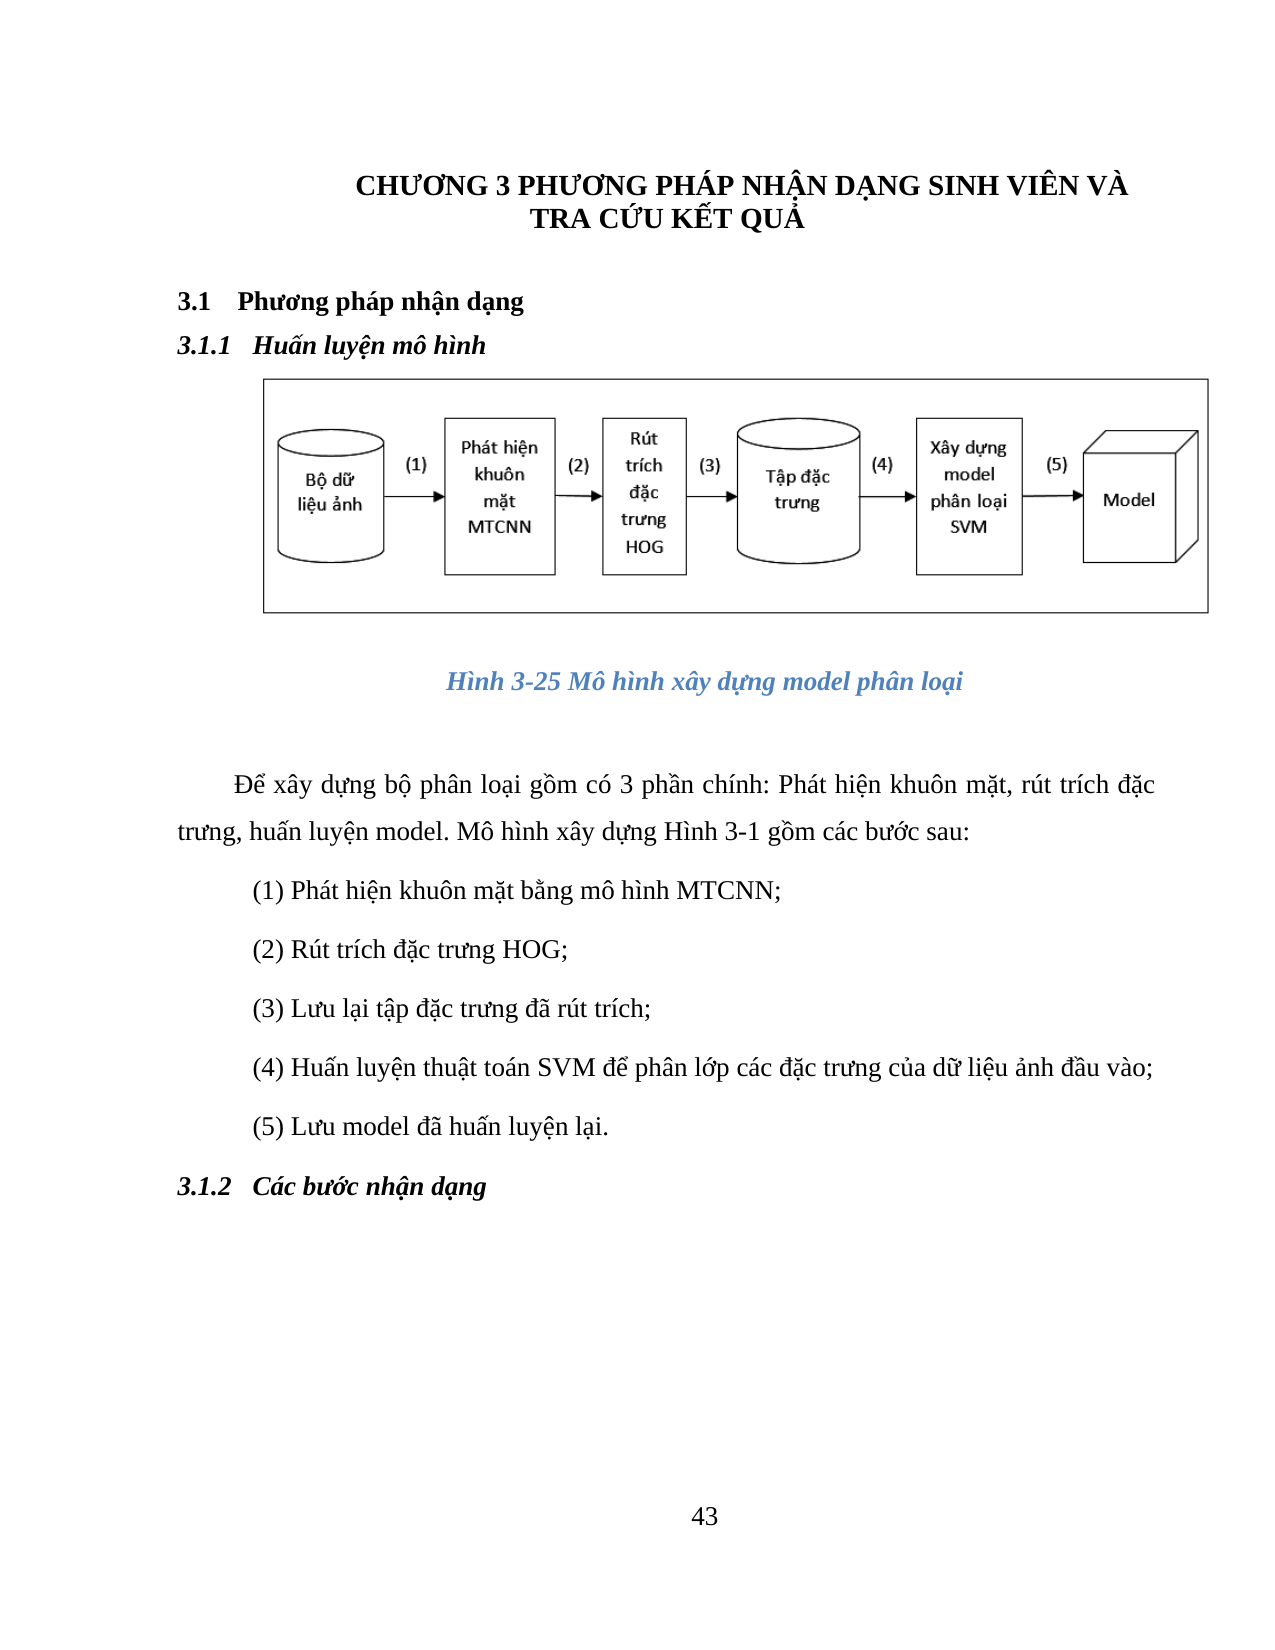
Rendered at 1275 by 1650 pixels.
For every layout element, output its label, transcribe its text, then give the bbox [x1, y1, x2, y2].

subtitle Huấn luyện mô hình [177, 329, 1157, 360]
subtitle Các bước nhận dạng [177, 1170, 1157, 1201]
text Để xây dựng bộ phân loại gồm có 3 phần chính: Phát hiện khuôn mặt, rút trích đặc trưng, huấn luyện model. Mô hình xây dựng Hình 3-1 gồm các bước sau: [177, 768, 1157, 846]
subtitle Phương pháp nhận dạng [177, 285, 1157, 316]
text (5) Lưu model đã huấn luyện lại. [177, 1111, 1157, 1142]
text (2) Rút trích đặc trưng HOG; [177, 933, 1157, 964]
text (3) Lưu lại tập đặc trưng đã rút trích; [177, 992, 1157, 1023]
text (4) Huấn luyện thuật toán SVM để phân lớp các đặc trưng của dữ liệu ảnh đầu vào; [177, 1051, 1157, 1082]
picture [252, 372, 1232, 638]
subtitle PHƯƠNG PHÁP NHẬN DẠNG SINH VIÊN VÀ TRA CỨU KẾT QUẢ [177, 168, 1157, 235]
text (1) Phát hiện khuôn mặt bằng mô hình MTCNN; [177, 874, 1157, 905]
